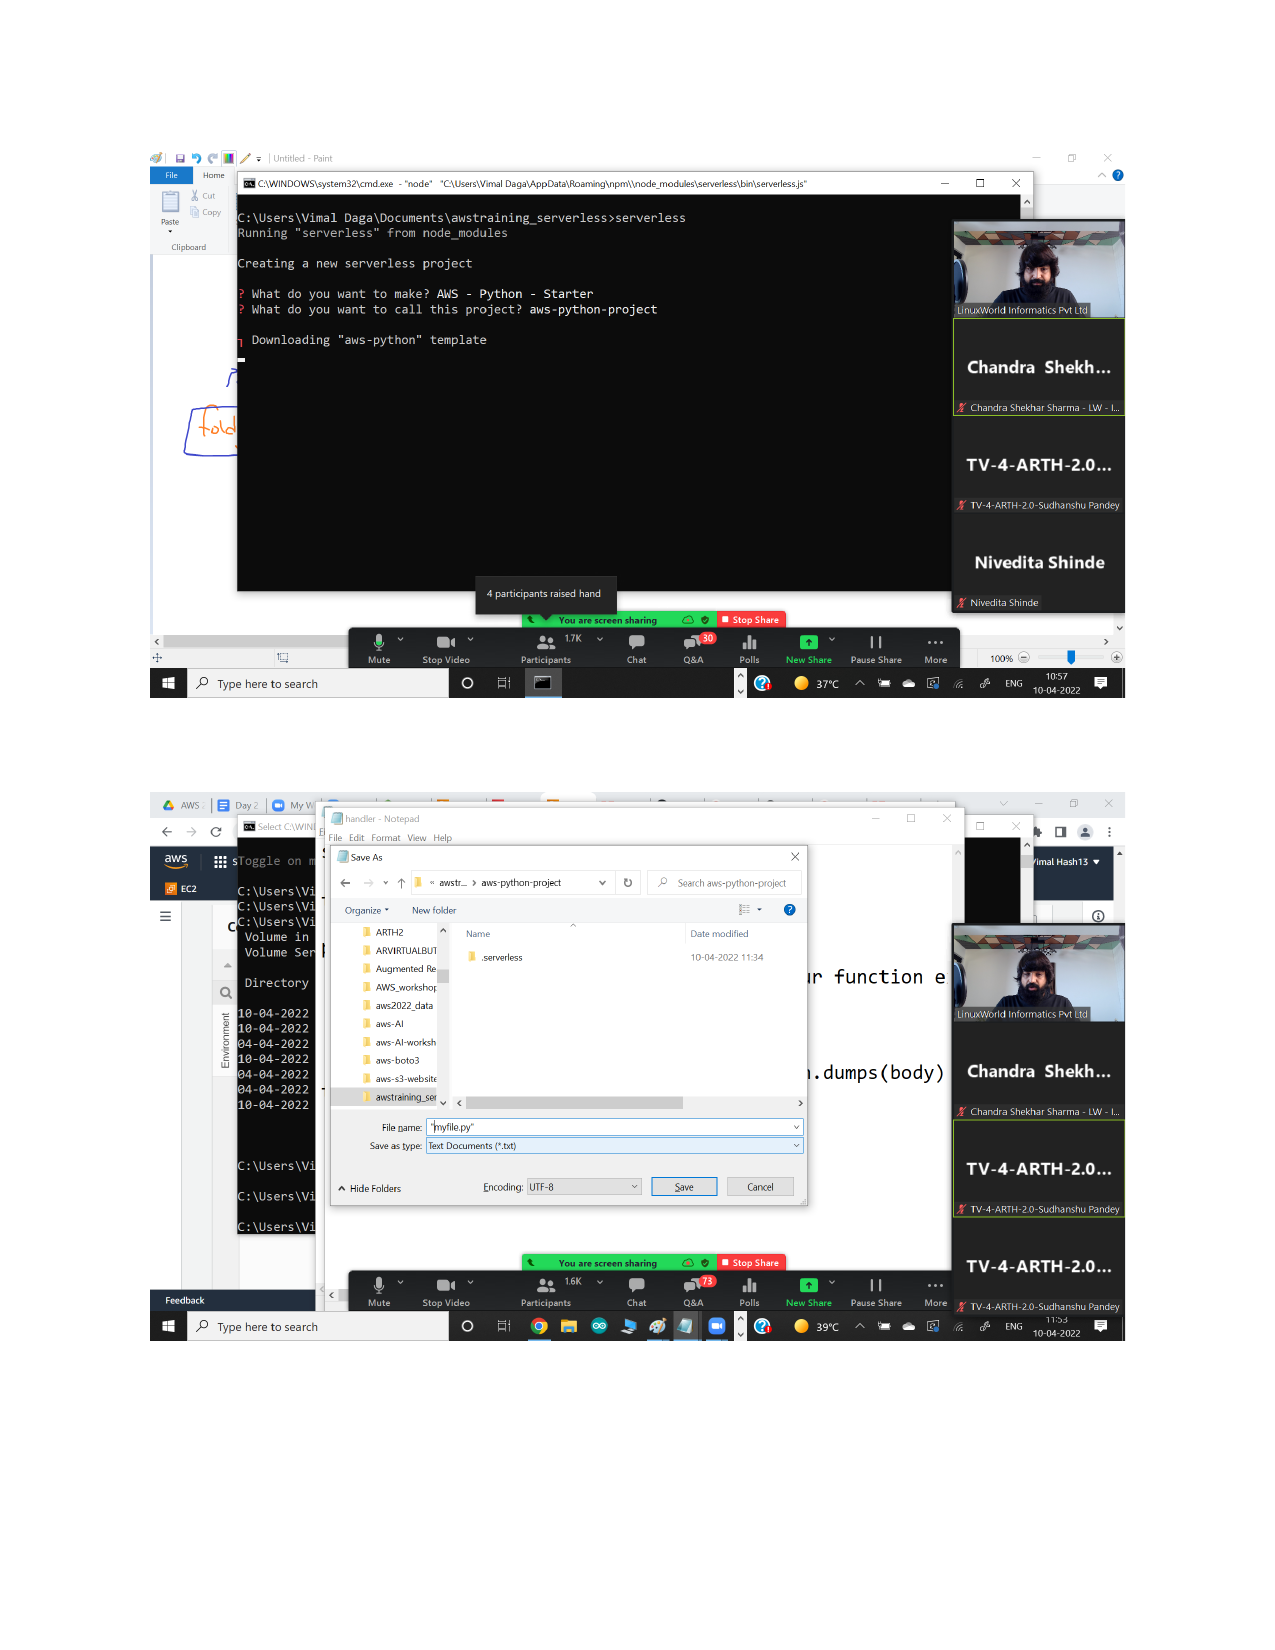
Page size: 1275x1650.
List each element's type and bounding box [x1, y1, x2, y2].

picture [150, 150, 1125, 698]
picture [150, 792, 1125, 1341]
